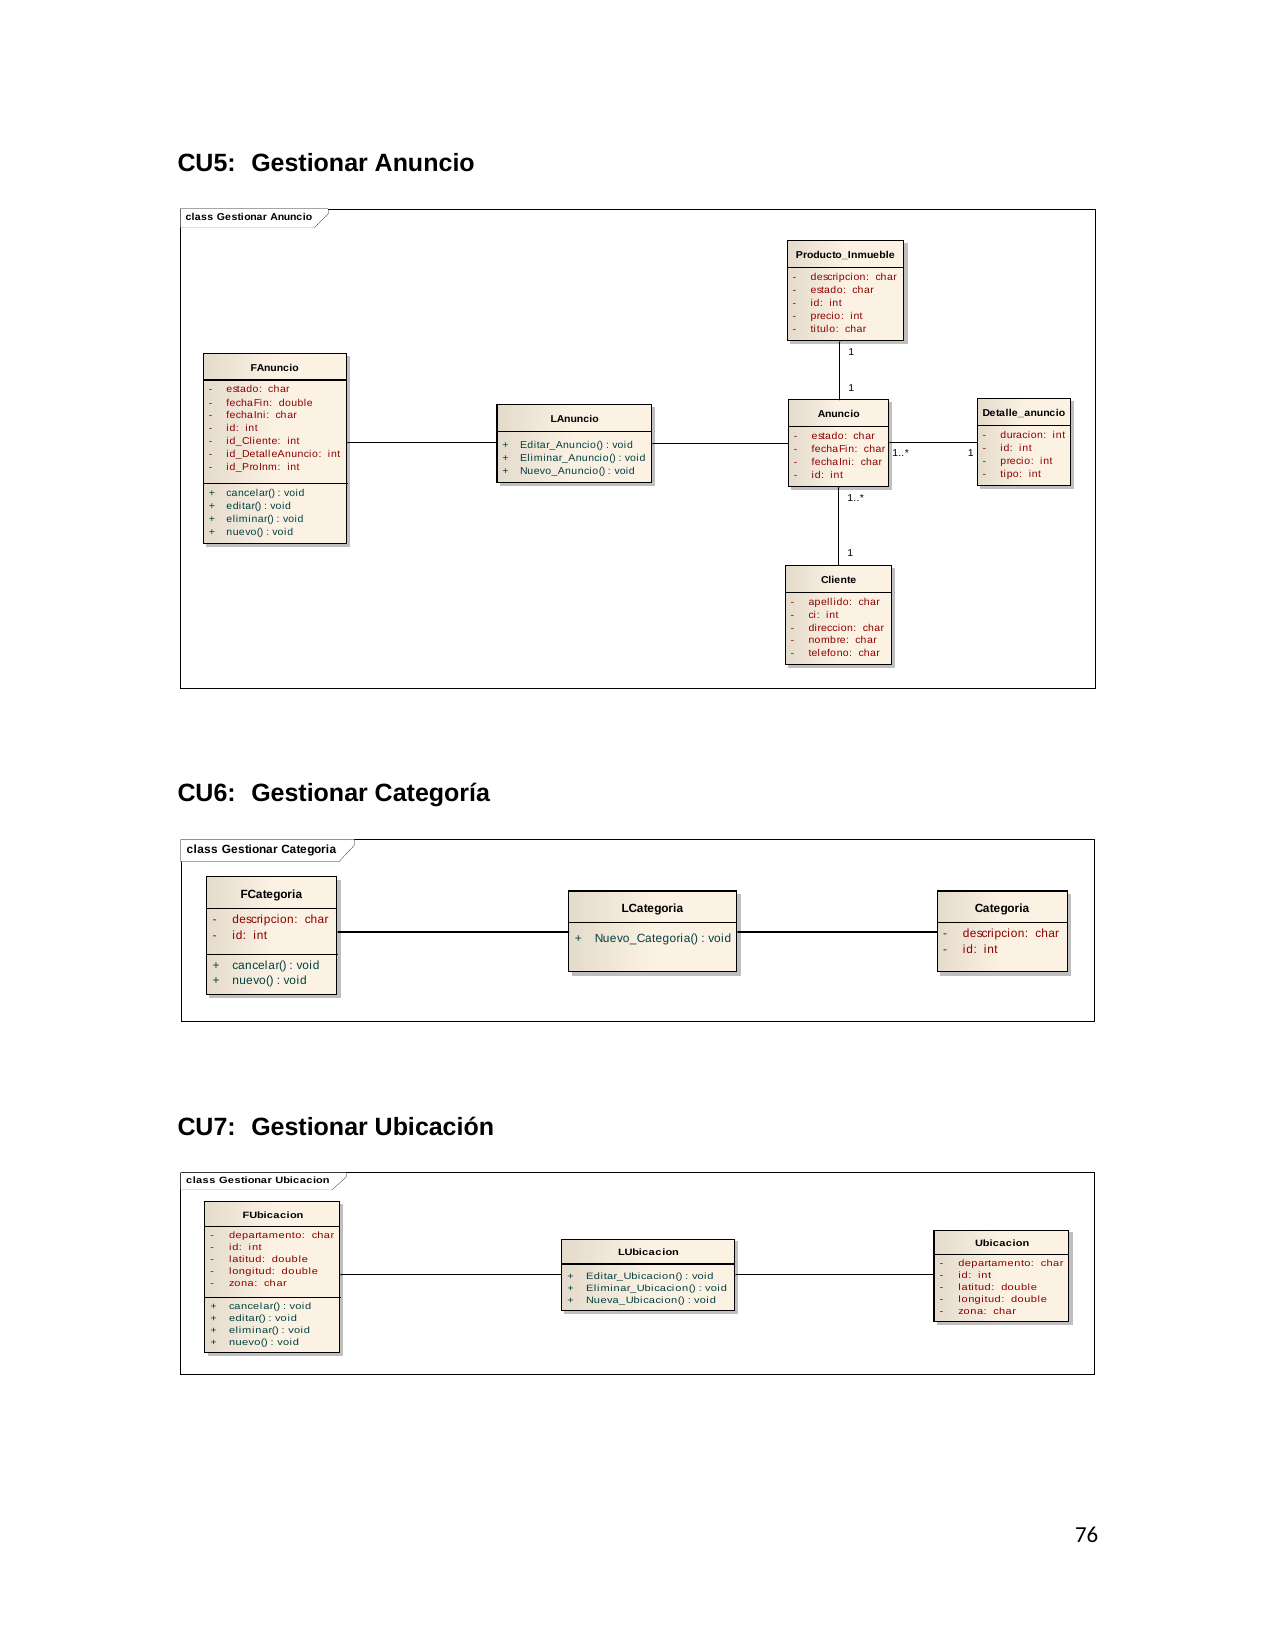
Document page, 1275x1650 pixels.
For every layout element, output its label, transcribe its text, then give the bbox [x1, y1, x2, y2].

text CU5: Gestionar Anuncio [177, 148, 1098, 176]
text CU7: Gestionar Ubicación [177, 1112, 1098, 1141]
text CU6: Gestionar Categoría [177, 778, 1098, 807]
